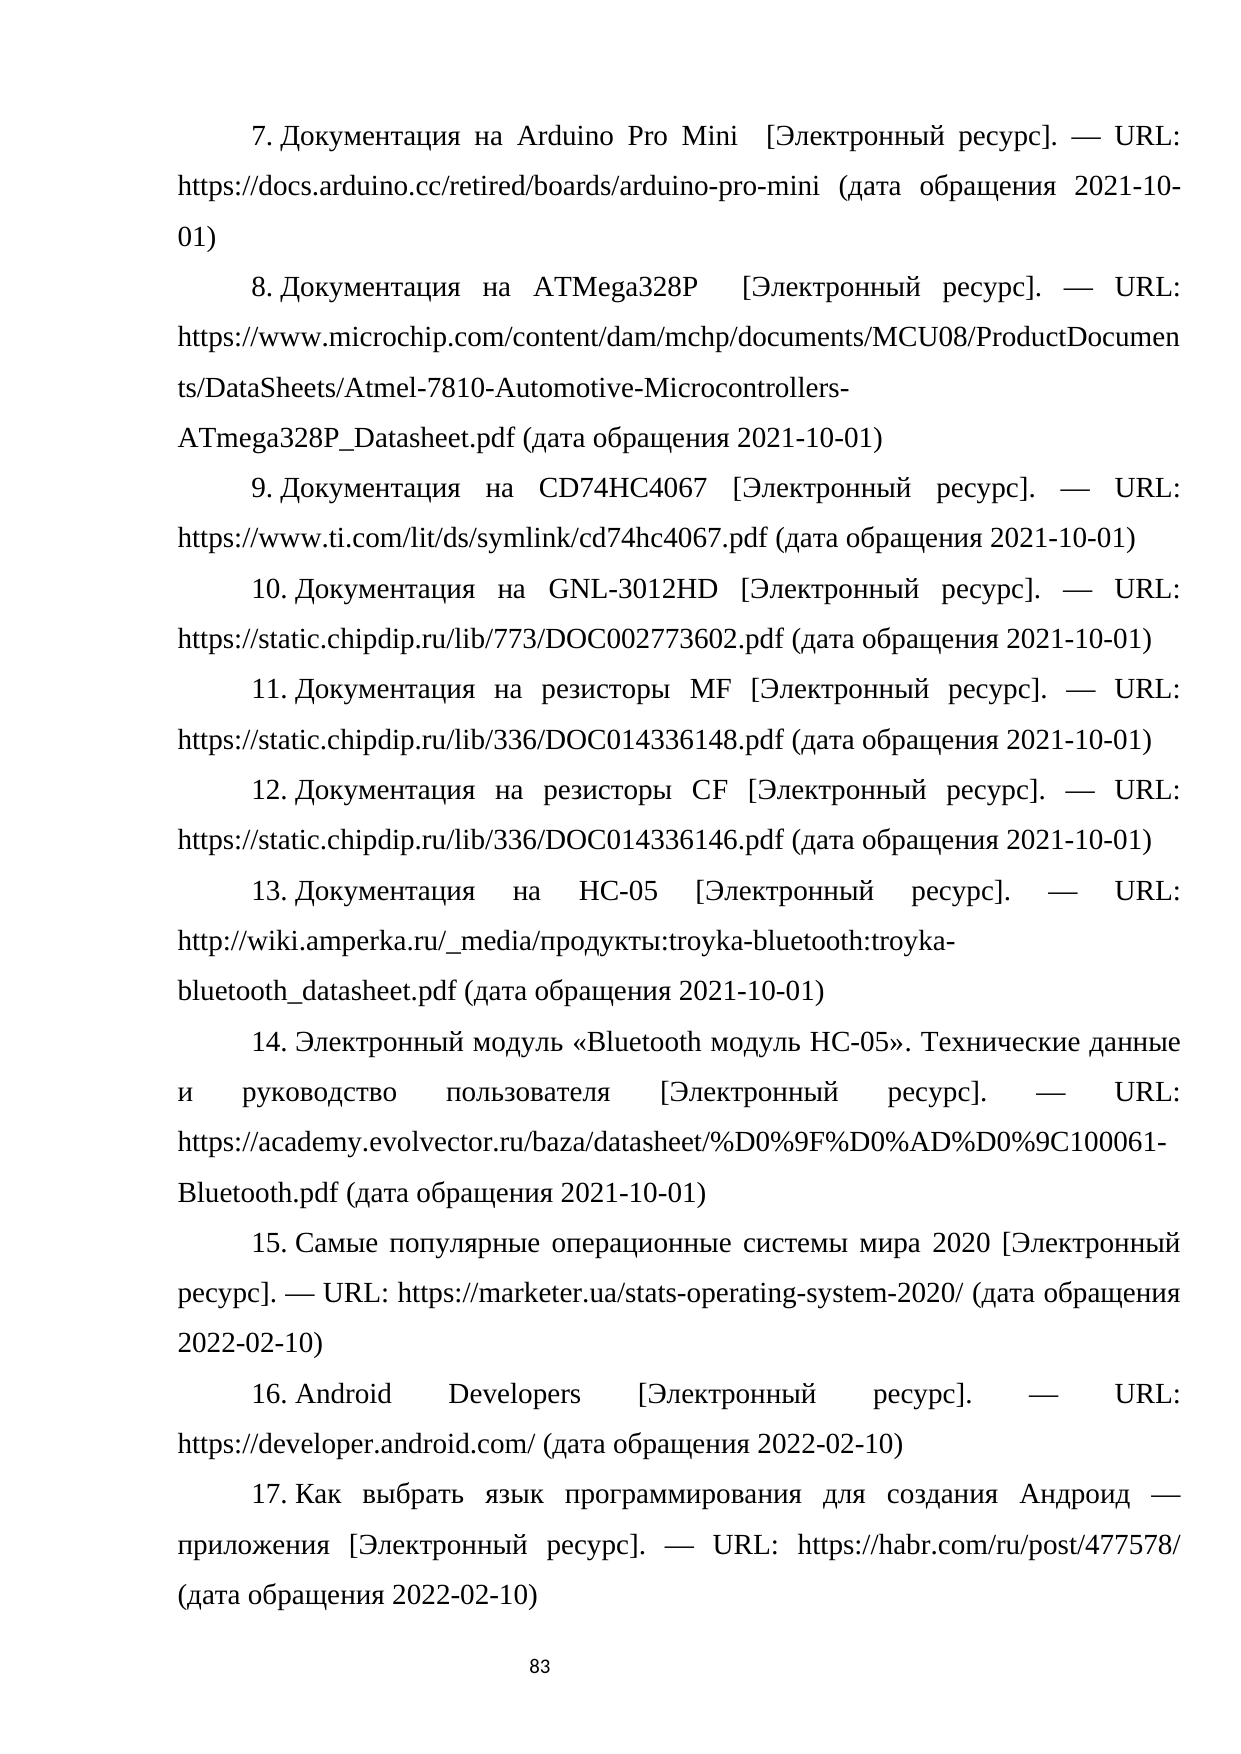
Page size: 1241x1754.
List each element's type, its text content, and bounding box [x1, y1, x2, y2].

list Самые популярные операционные системы мира 2020 [Электронный ресурс]. — URL: https://marketer.ua/stats-operating-system-2020/ (дата обращения 2022-02-10) [177, 1225, 1181, 1359]
list Документация на Arduino Pro Mini [Электронный ресурс]. — URL: https://docs.arduino.cc/retired/boards/arduino-pro-mini (дата обращения 2021-10-01) [177, 118, 1181, 252]
list Android Developers [Электронный ресурс]. — URL: https://developer.android.com/ (дата обращения 2022-02-10) [177, 1376, 1181, 1460]
list Электронный модуль «Bluetooth модуль HC-05». Технические данные и руководство пользователя [Электронный ресурс]. — URL: https://academy.evolvector.ru/baza/datasheet/%D0%9F%D0%AD%D0%9C100061-Bluetooth.pdf (дата обращения 2021-10-01) [177, 1024, 1181, 1208]
list Документация на ATMega328P [Электронный ресурс]. — URL: https://www.microchip.com/content/dam/mchp/documents/MCU08/ProductDocuments/DataSheets/Atmel-7810-Automotive-Microcontrollers-ATmega328P_Datasheet.pdf (дата обращения 2021-10-01) [177, 269, 1181, 453]
list Документация на резисторы СF [Электронный ресурс]. — URL: https://static.chipdip.ru/lib/336/DOC014336146.pdf (дата обращения 2021-10-01) [177, 772, 1181, 856]
list Документация на HC-05 [Электронный ресурс]. — URL: http://wiki.amperka.ru/_media/продукты:troyka-bluetooth:troyka-bluetooth_datasheet.pdf (дата обращения 2021-10-01) [177, 873, 1181, 1007]
list Документация на GNL-3012HD [Электронный ресурс]. — URL: https://static.chipdip.ru/lib/773/DOC002773602.pdf (дата обращения 2021-10-01) [177, 571, 1181, 655]
list Как выбрать язык программирования для создания Андроид — приложения [Электронный ресурс]. — URL: https://habr.com/ru/post/477578/ (дата обращения 2022-02-10) [177, 1477, 1181, 1611]
list Документация на резисторы MF [Электронный ресурс]. — URL: https://static.chipdip.ru/lib/336/DOC014336148.pdf (дата обращения 2021-10-01) [177, 672, 1181, 755]
list Документация на CD74HC4067 [Электронный ресурс]. — URL: https://www.ti.com/lit/ds/symlink/cd74hc4067.pdf (дата обращения 2021-10-01) [177, 470, 1181, 554]
